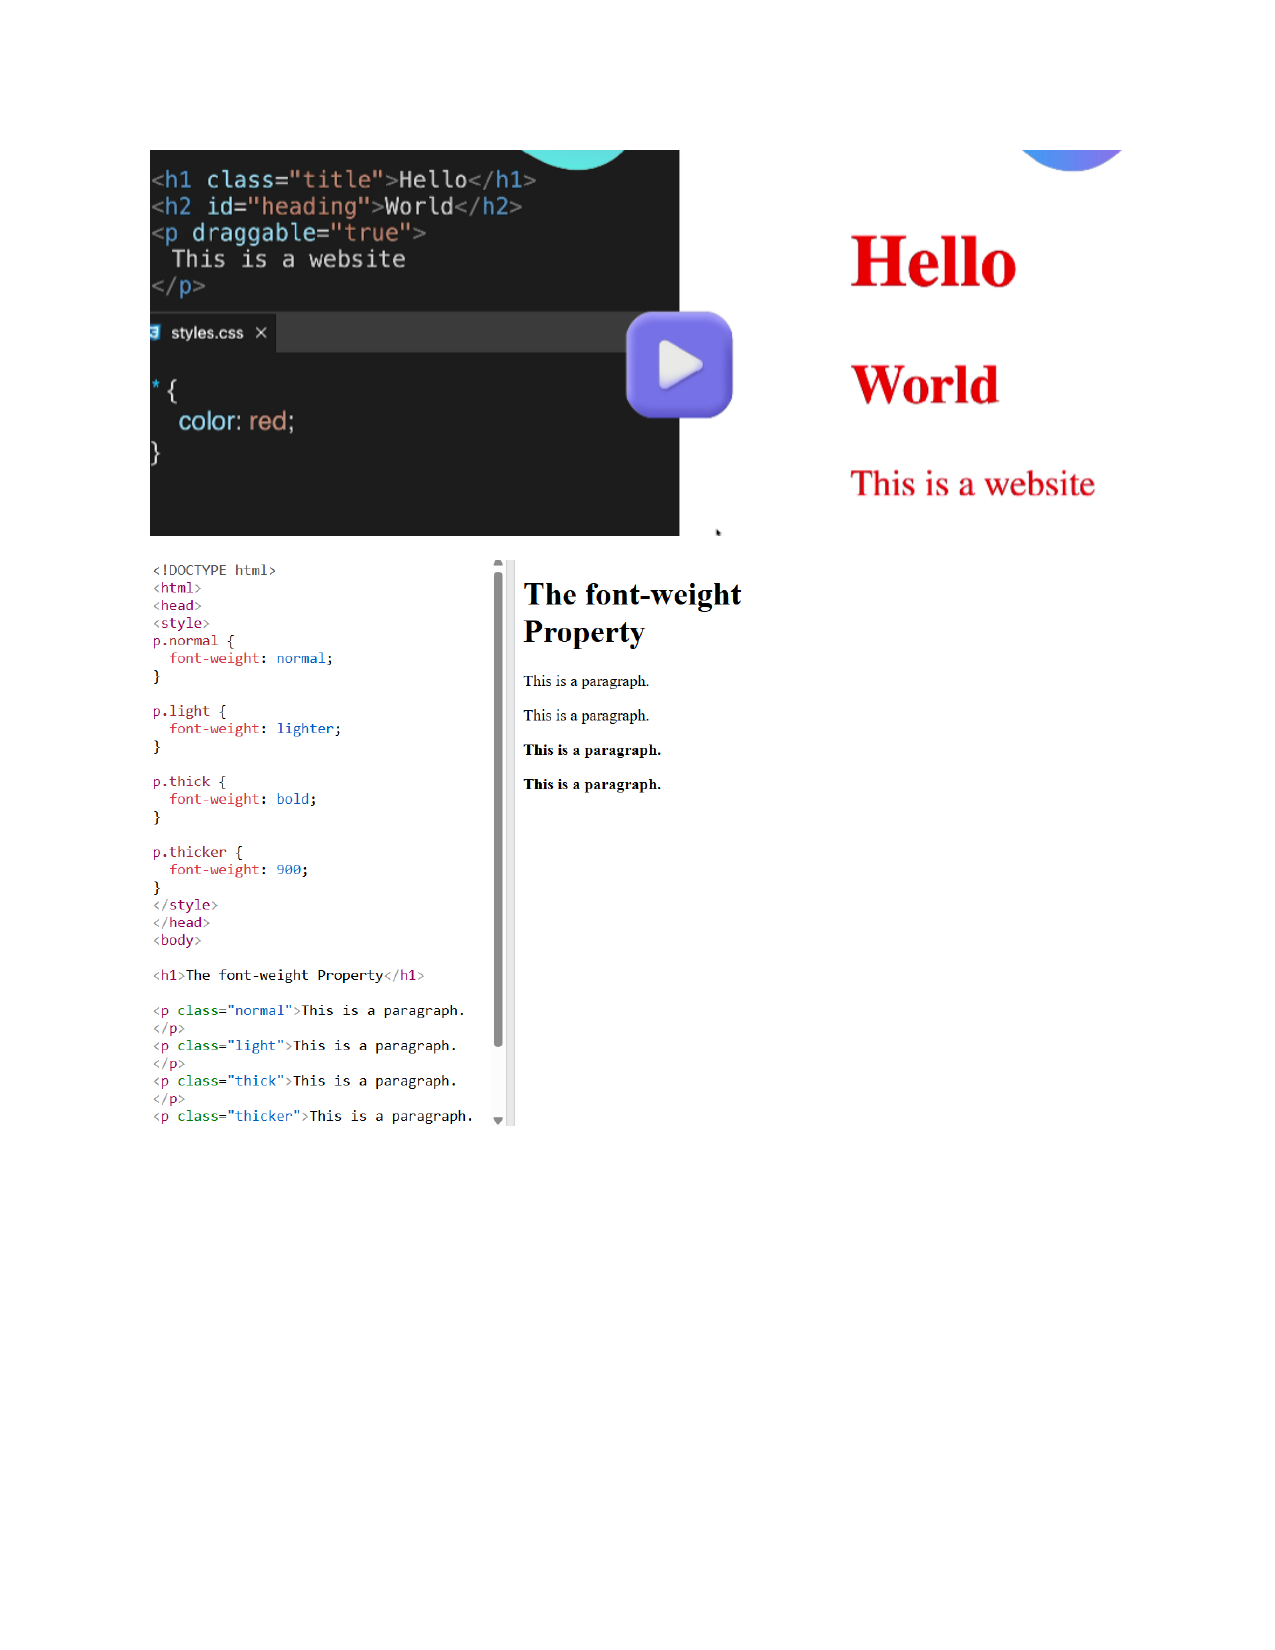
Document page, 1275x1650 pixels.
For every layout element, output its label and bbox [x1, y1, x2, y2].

picture [150, 150, 1125, 536]
picture [150, 560, 807, 1126]
